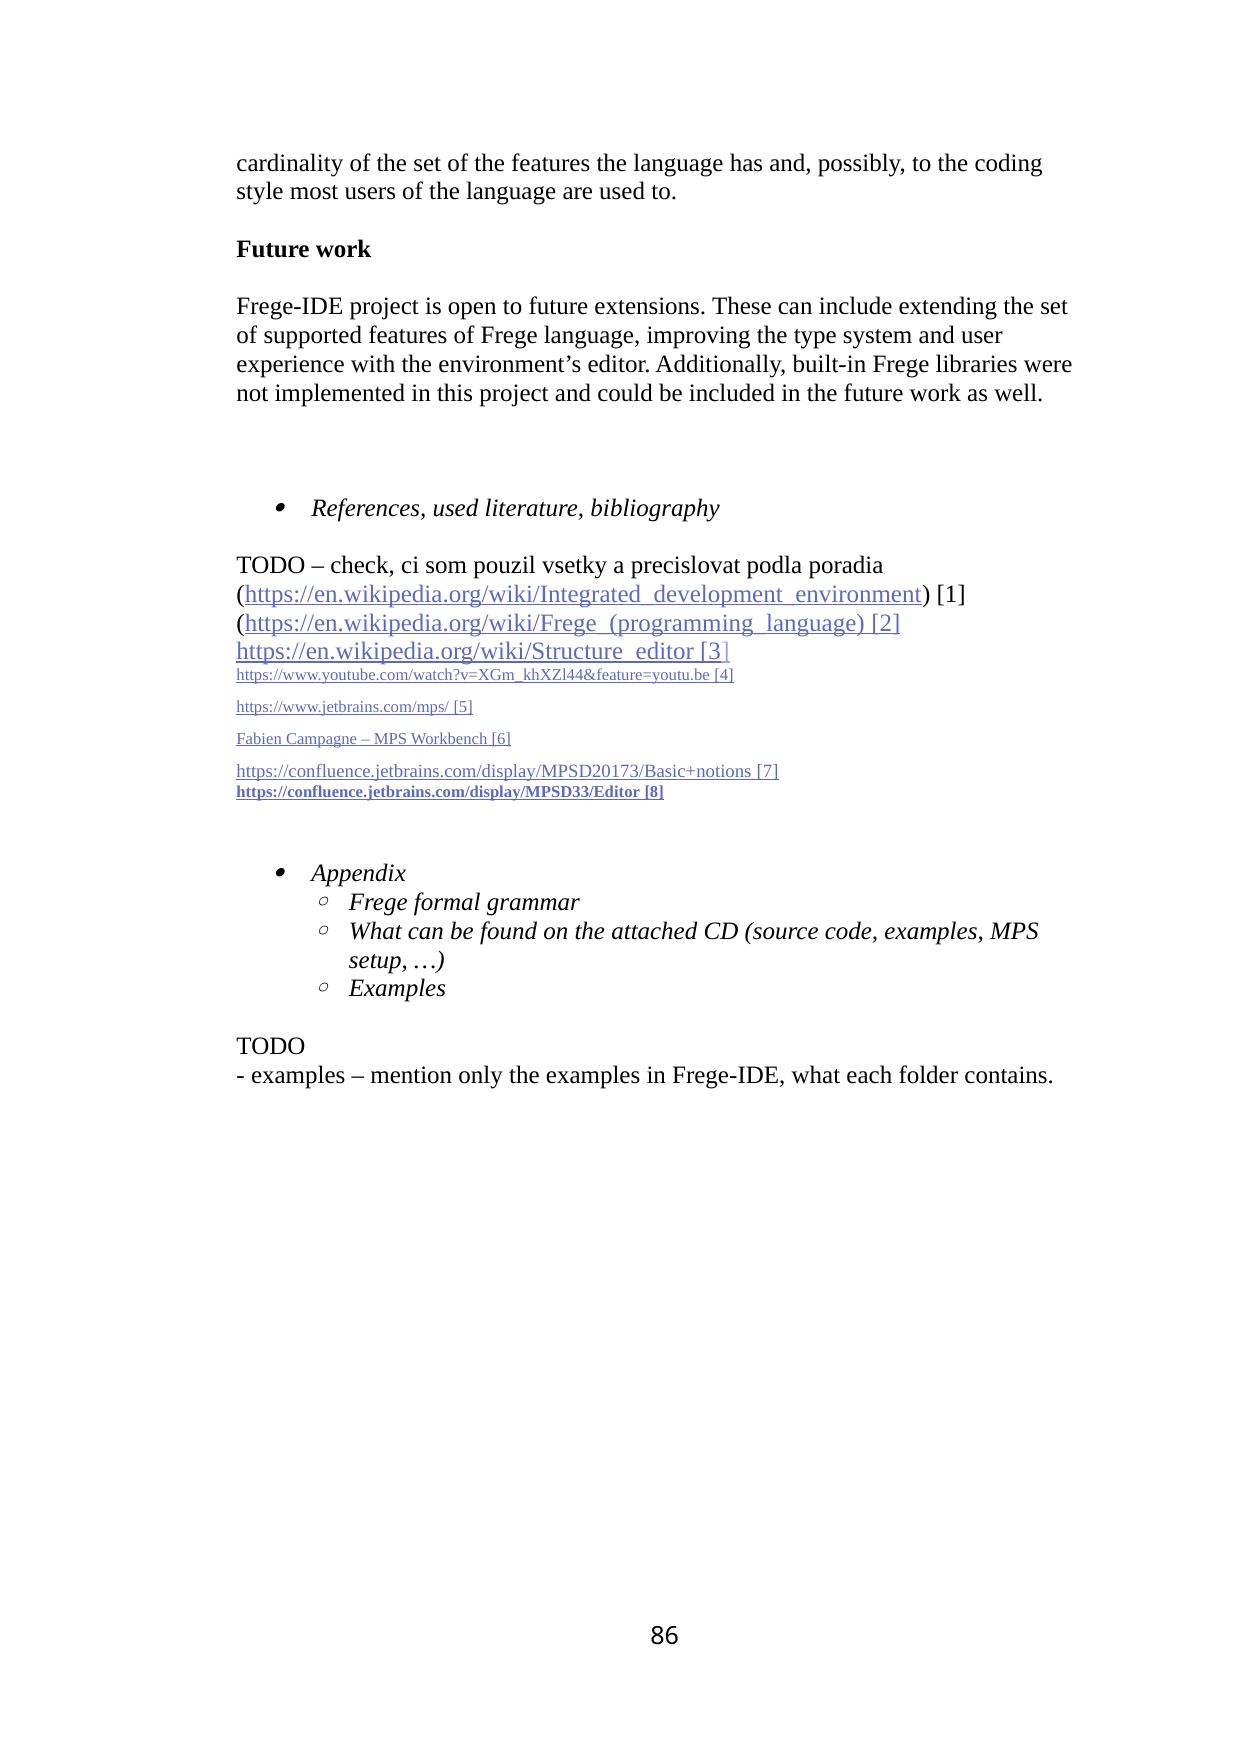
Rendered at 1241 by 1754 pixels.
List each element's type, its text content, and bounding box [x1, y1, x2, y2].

list What can be found on the attached CD (source code, examples, MPS setup, …) [311, 916, 1092, 973]
text https://en.wikipedia.org/wiki/Structure_editor [3] [236, 636, 1092, 665]
list Appendix [274, 858, 1092, 887]
text (https://en.wikipedia.org/wiki/Integrated_development_environment) [1] [236, 579, 1092, 608]
text - examples – mention only the examples in Frege-IDE, what each folder contains. [236, 1060, 1092, 1088]
list Frege formal grammar [311, 887, 1092, 916]
text Future work [236, 234, 1092, 263]
text TODO – check, ci som pouzil vsetky a precislovat podla poradia [236, 550, 1092, 579]
text https://www.jetbrains.com/mps/ [5] [236, 697, 1092, 716]
text Fabien Campagne – MPS Workbench [6] [236, 728, 1092, 748]
text https://confluence.jetbrains.com/display/MPSD33/Editor [8] [236, 782, 1092, 801]
text (https://en.wikipedia.org/wiki/Frege_(programming_language) [2] [236, 608, 1092, 636]
text Frege-IDE project is open to future extensions. These can include extending the set of supported features of Frege language, improving the type system and user experience with the environment’s editor. Additionally, built-in Frege libraries were not implemented in this project and could be included in the future work as well. [236, 291, 1092, 406]
text https://www.youtube.com/watch?v=XGm_khXZl44&feature=youtu.be [4] [236, 665, 1092, 684]
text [236, 148, 1092, 205]
text https://confluence.jetbrains.com/display/MPSD20173/Basic+notions [7] [236, 760, 1092, 782]
list Examples [311, 973, 1092, 1002]
list References, used literature, bibliography [274, 493, 1092, 521]
text TODO [236, 1031, 1092, 1060]
